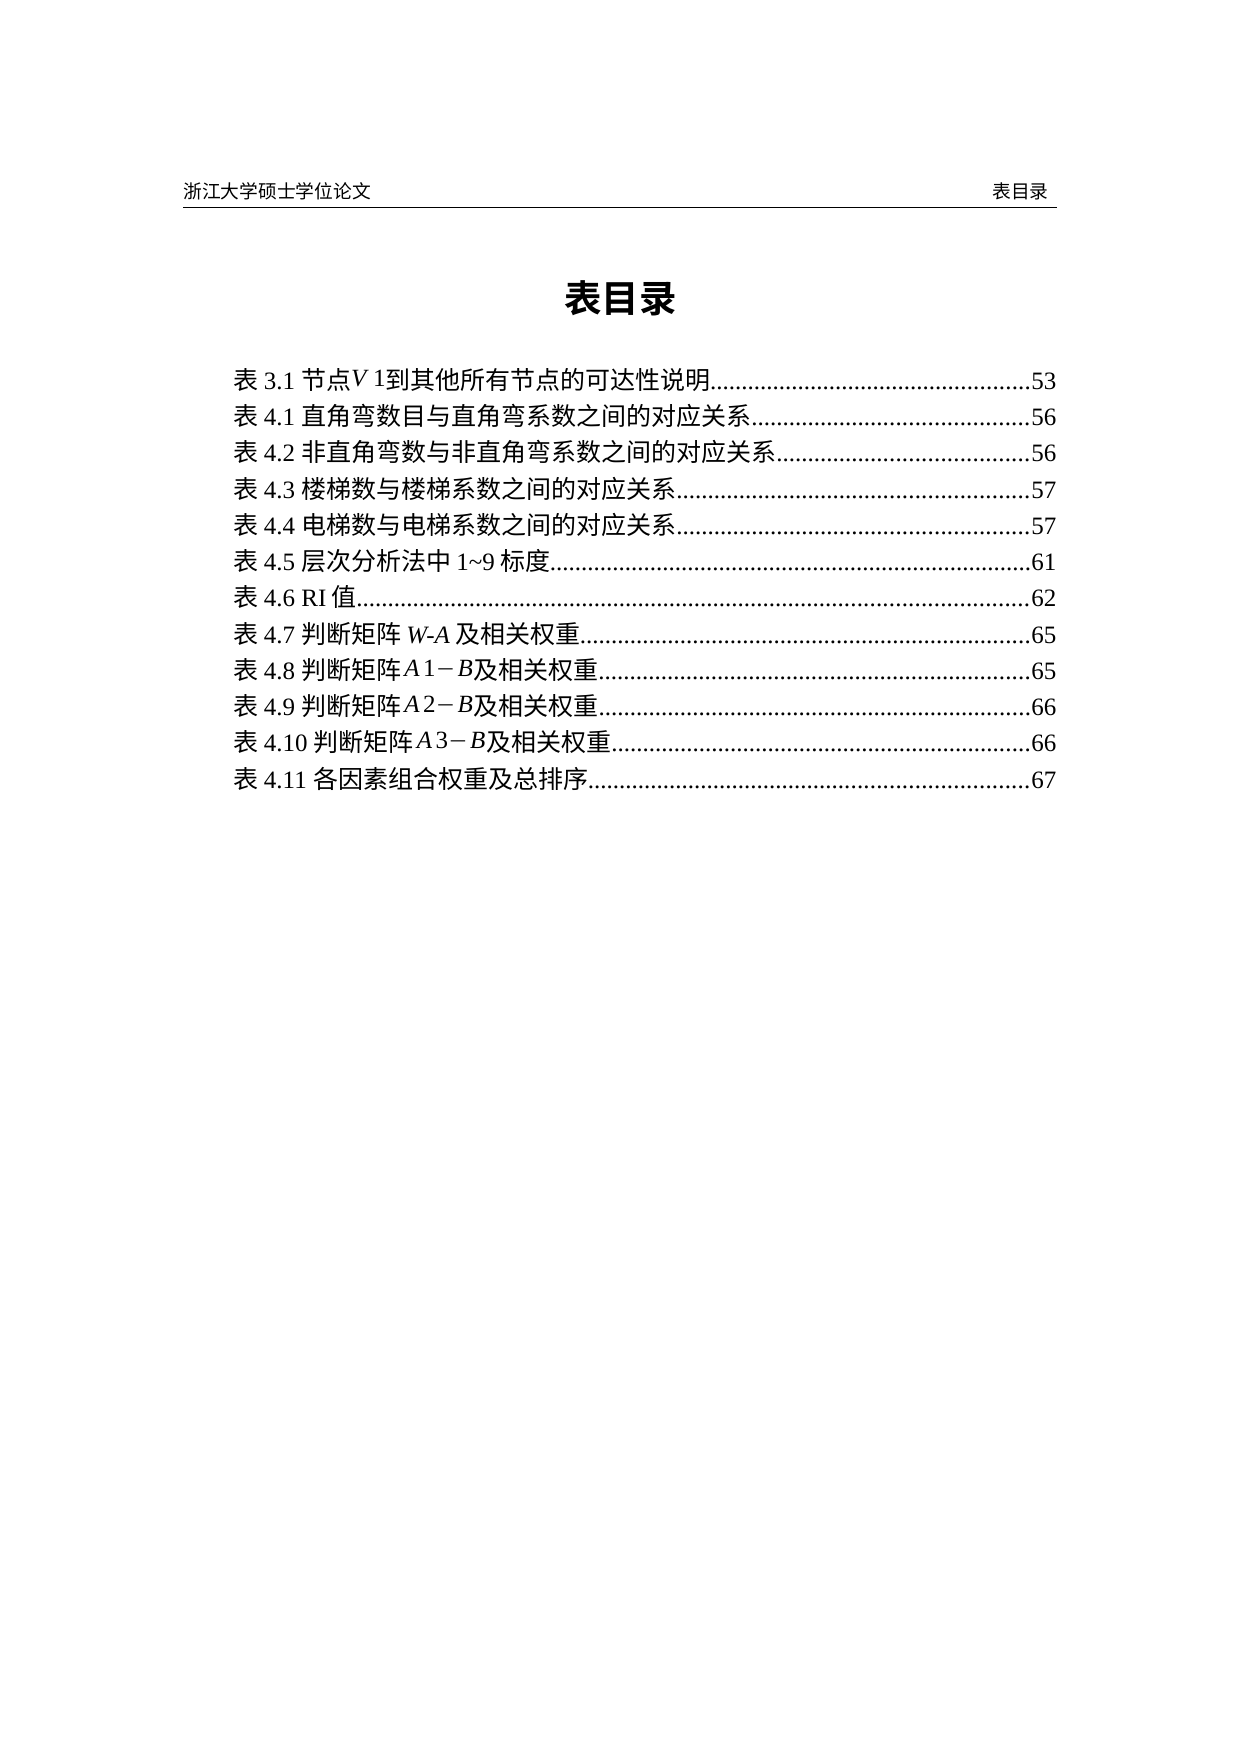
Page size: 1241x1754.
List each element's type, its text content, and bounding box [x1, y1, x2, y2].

text 表 4.11 各因素组合权重及总排序 67 [233, 759, 1057, 795]
text 表 4.4 电梯数与电梯系数之间的对应关系 57 [233, 505, 1057, 542]
text 表 4.6 RI值 62 [233, 578, 1057, 614]
text 表 4.7 判断矩阵W-A及相关权重 65 [233, 614, 1057, 650]
text 表 4.2 非直角弯数与非直角弯系数之间的对应关系 56 [233, 433, 1057, 469]
text 表 4.9 判断矩阵及相关权重 66 [233, 687, 1057, 723]
text 表 4.8 判断矩阵及相关权重 65 [233, 650, 1057, 687]
text 表 3.1 节点到其他所有节点的可达性说明 53 [233, 360, 1057, 397]
text 表 4.3 楼梯数与楼梯系数之间的对应关系 57 [233, 469, 1057, 505]
text 表 4.1 直角弯数目与直角弯系数之间的对应关系 56 [233, 397, 1057, 433]
text 表目录 [183, 268, 1057, 323]
text 表 4.5 层次分析法中1~9标度 61 [233, 542, 1057, 578]
text 表 4.10 判断矩阵及相关权重 66 [233, 723, 1057, 759]
